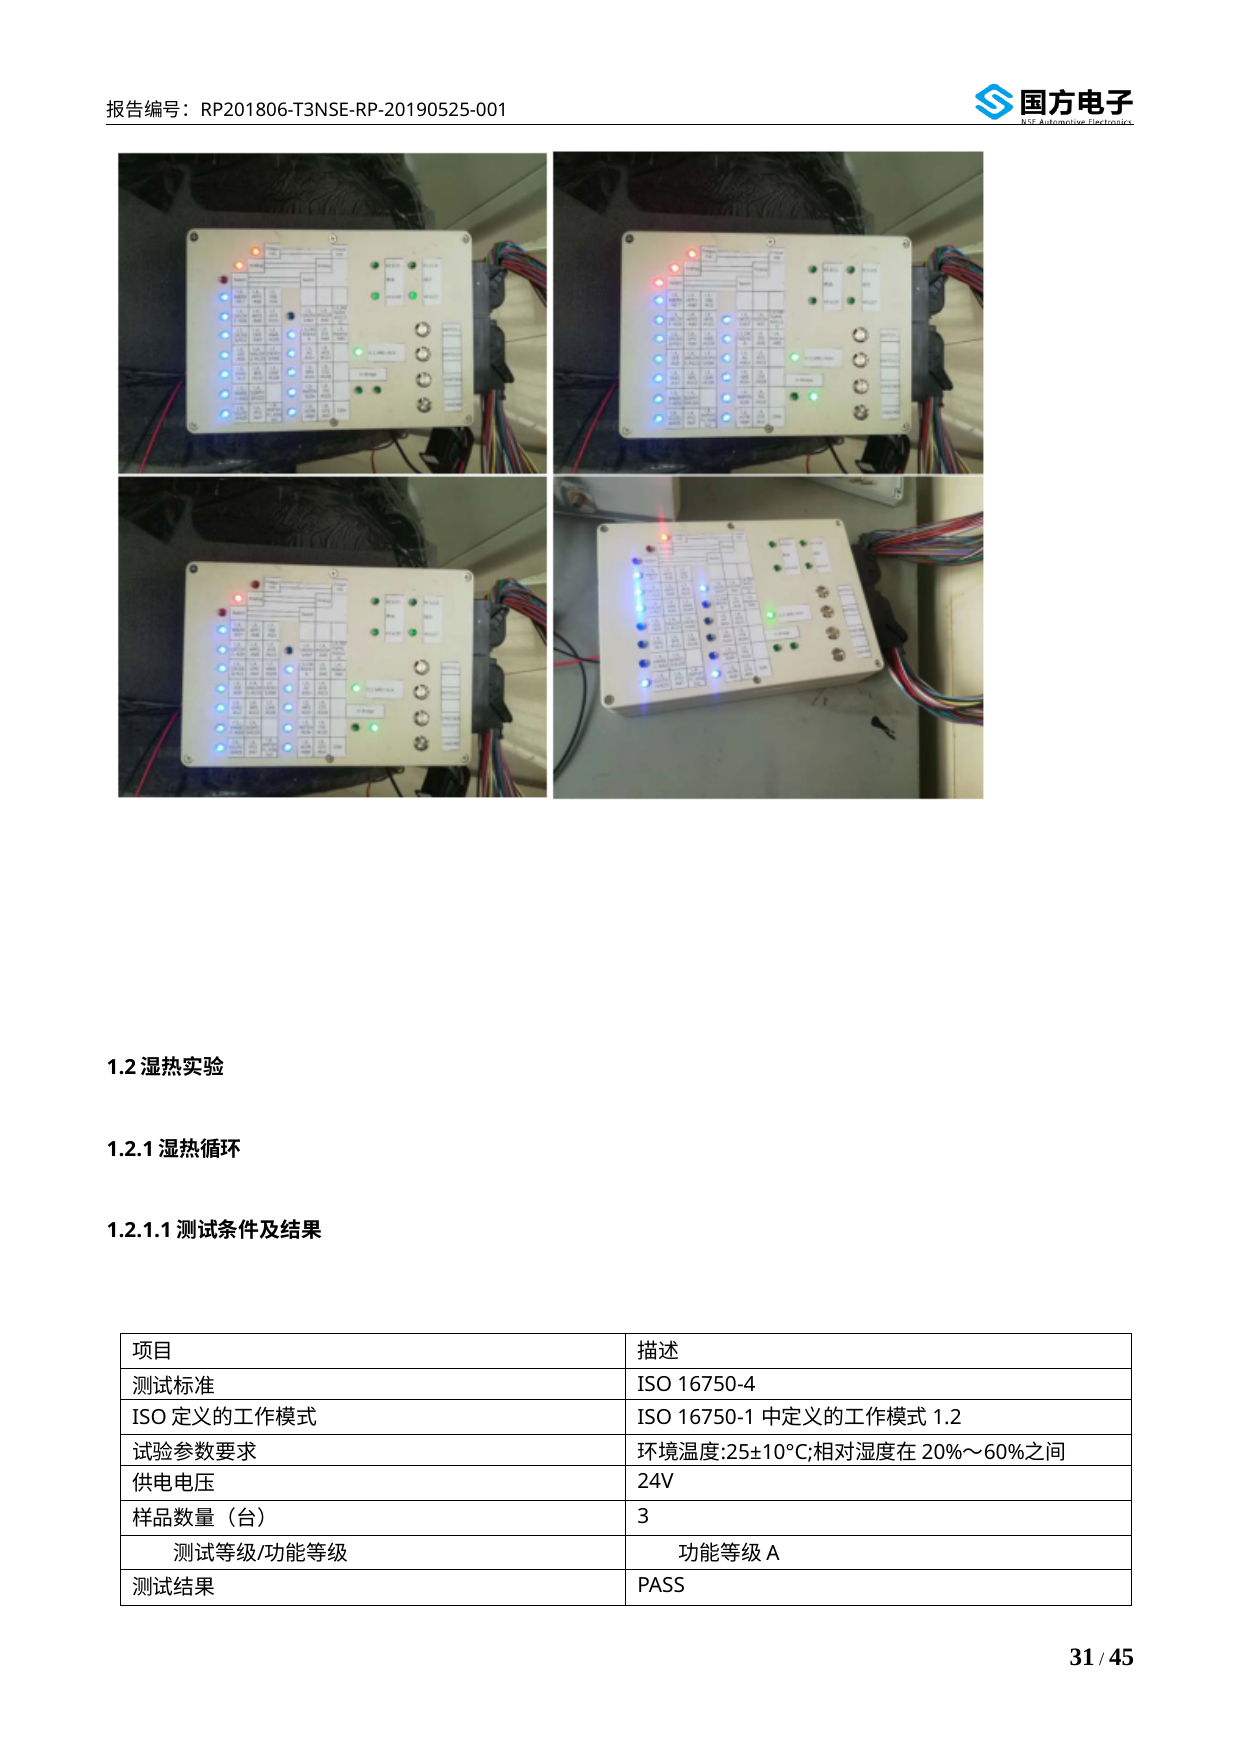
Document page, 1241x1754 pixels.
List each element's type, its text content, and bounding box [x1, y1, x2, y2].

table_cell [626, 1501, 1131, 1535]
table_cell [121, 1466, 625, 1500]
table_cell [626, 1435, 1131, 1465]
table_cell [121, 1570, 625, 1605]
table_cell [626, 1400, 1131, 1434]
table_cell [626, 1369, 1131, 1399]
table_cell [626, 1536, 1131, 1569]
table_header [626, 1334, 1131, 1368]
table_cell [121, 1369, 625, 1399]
subtitle 1.2.1.1测试条件及结果 [106, 1212, 1134, 1245]
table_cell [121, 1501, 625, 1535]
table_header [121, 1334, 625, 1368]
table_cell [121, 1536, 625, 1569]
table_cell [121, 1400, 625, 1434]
subtitle 1.2湿热实验 [106, 1049, 1134, 1082]
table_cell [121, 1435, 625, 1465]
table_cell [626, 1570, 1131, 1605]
picture [106, 28, 1187, 807]
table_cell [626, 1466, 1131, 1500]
subtitle 1.2.1湿热循环 [106, 1131, 1134, 1163]
